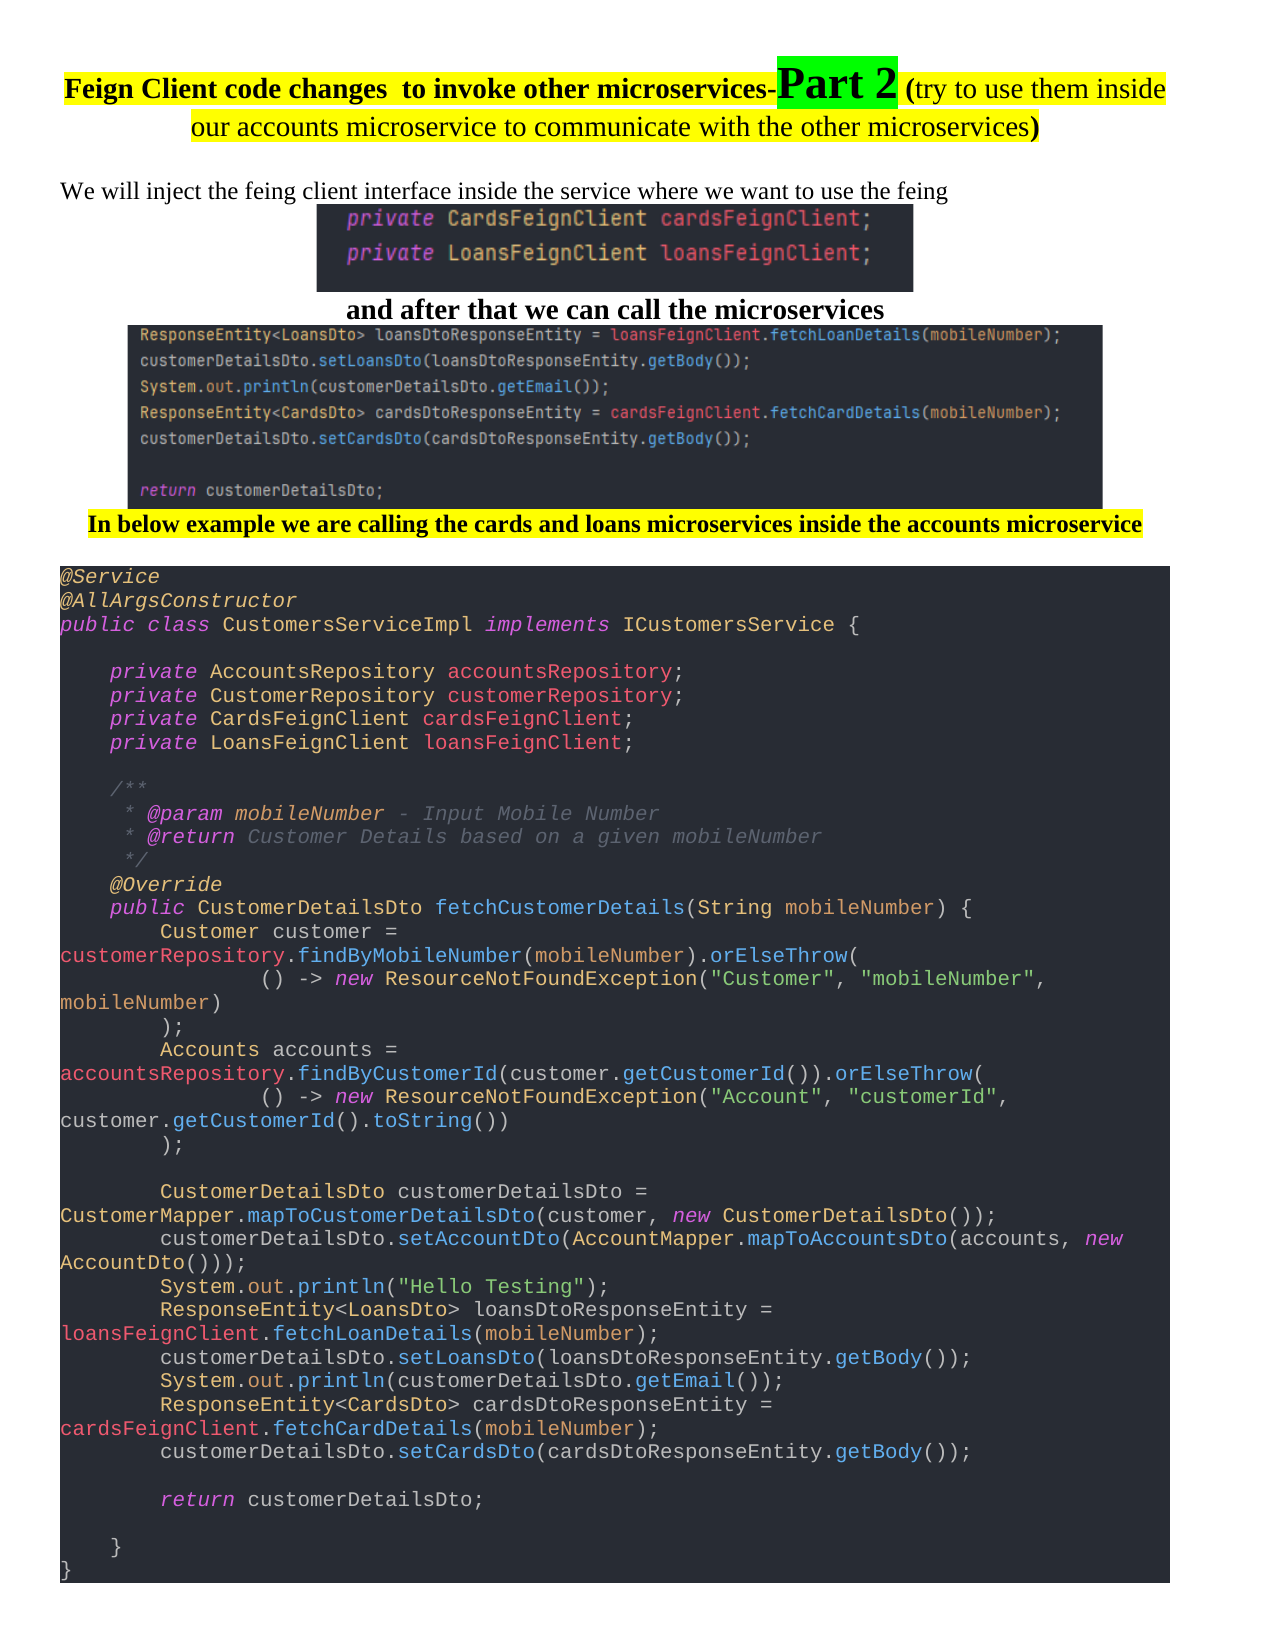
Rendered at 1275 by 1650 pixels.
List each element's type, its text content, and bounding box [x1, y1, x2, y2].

text @Service @AllArgsConstructor public class CustomersServiceImpl implements ICustomersService { private AccountsRepository accountsRepository; private CustomerRepository customerRepository; private CardsFeignClient cardsFeignClient; private LoansFeignClient loansFeignClient; /** * @param mobileNumber - Input Mobile Number * @return Customer Details based on a given mobileNumber */ @Override public CustomerDetailsDto fetchCustomerDetails(String mobileNumber) { Customer customer = customerRepository.findByMobileNumber(mobileNumber).orElseThrow( () -> new ResourceNotFoundException("Customer", "mobileNumber", mobileNumber) ); Accounts accounts = accountsRepository.findByCustomerId(customer.getCustomerId()).orElseThrow( () -> new ResourceNotFoundException("Account", "customerId", customer.getCustomerId().toString()) ); CustomerDetailsDto customerDetailsDto = CustomerMapper.mapToCustomerDetailsDto(customer, new CustomerDetailsDto()); customerDetailsDto.setAccountDto(AccountMapper.mapToAccountsDto(accounts, new AccountDto())); System.out.println("Hello Testing"); ResponseEntity<LoansDto> loansDtoResponseEntity = loansFeignClient.fetchLoanDetails(mobileNumber); customerDetailsDto.setLoansDto(loansDtoResponseEntity.getBody()); System.out.println(customerDetailsDto.getEmail()); ResponseEntity<CardsDto> cardsDtoResponseEntity = cardsFeignClient.fetchCardDetails(mobileNumber); customerDetailsDto.setCardsDto(cardsDtoResponseEntity.getBody()); return customerDetailsDto; } } [60, 566, 1170, 1583]
text Feign Client code changes to invoke other microservices-Part 2 (try to use them inside our accounts microservice to communicate with the other microservices) [898, 56, 1170, 142]
text In below example we are calling the cards and loans microservices inside the accounts microservice [60, 509, 1170, 566]
text and after that we can call the microservices [60, 292, 1170, 326]
picture [127, 325, 1103, 509]
text We will inject the feing client interface inside the service where we want to use the feing [60, 176, 1170, 204]
picture [316, 204, 914, 292]
text Feign Client code changes to invoke other microservices-Part 2 (try to use them inside our accounts microservice to communicate with the other microservices) [60, 56, 777, 142]
